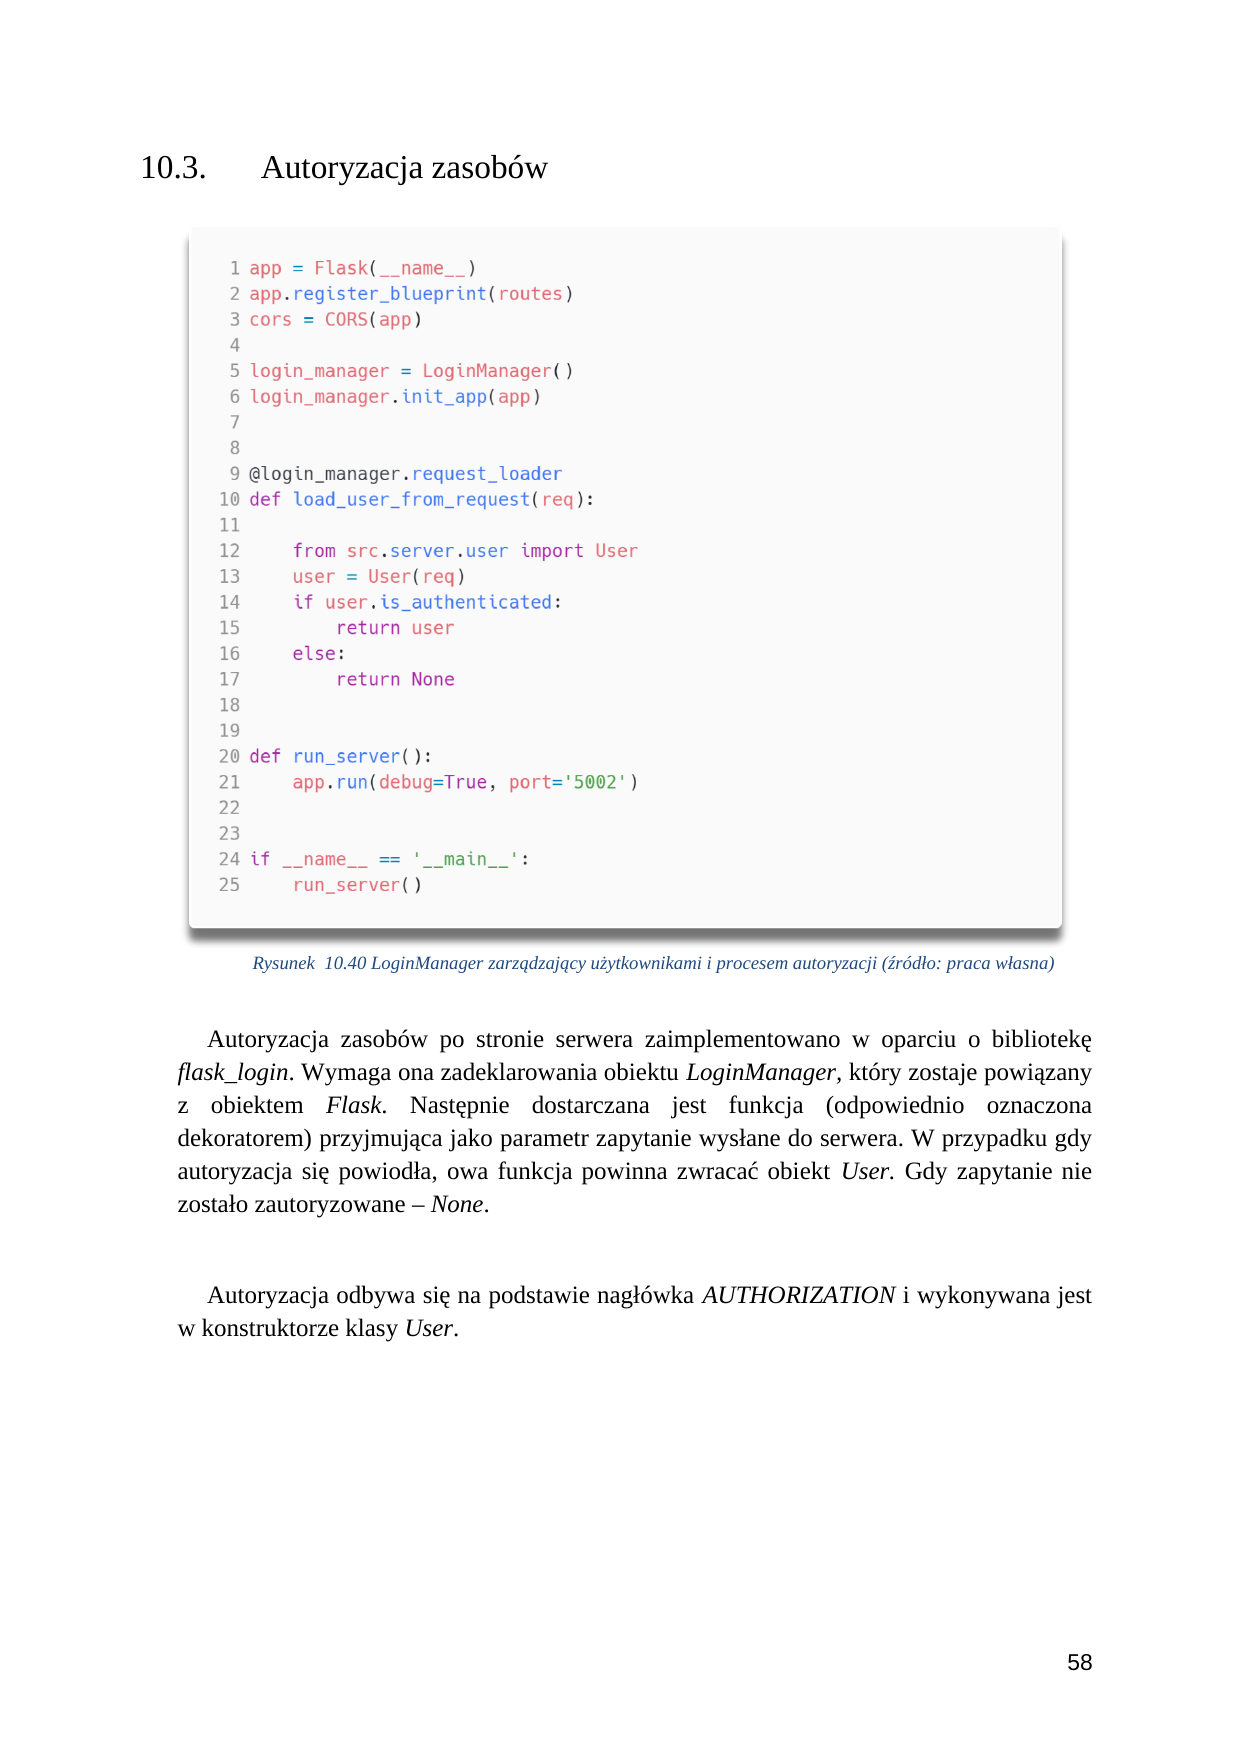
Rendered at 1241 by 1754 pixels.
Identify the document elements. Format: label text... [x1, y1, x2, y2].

subtitle Autoryzacja zasobów [207, 148, 1092, 186]
text Autoryzacja odbywa się na podstawie nagłówka AUTHORIZATION i wykonywana jest w konstruktorze klasy User. [177, 1280, 1092, 1342]
text Autoryzacja zasobów po stronie serwera zaimplementowano w oparciu o bibliotekę flask_login. Wymaga ona zadeklarowania obiektu LoginManager, który zostaje powiązany z obiektem Flask. Następnie dostarczana jest funkcja (odpowiednio oznaczona dekoratorem) przyjmująca jako parametr zapytanie wysłane do serwera. W przypadku gdy autoryzacja się powiodła, owa funkcja powinna zwracać obiekt User. Gdy zapytanie nie zostało zautoryzowane – None. [177, 1024, 1092, 1218]
picture [177, 204, 1073, 948]
